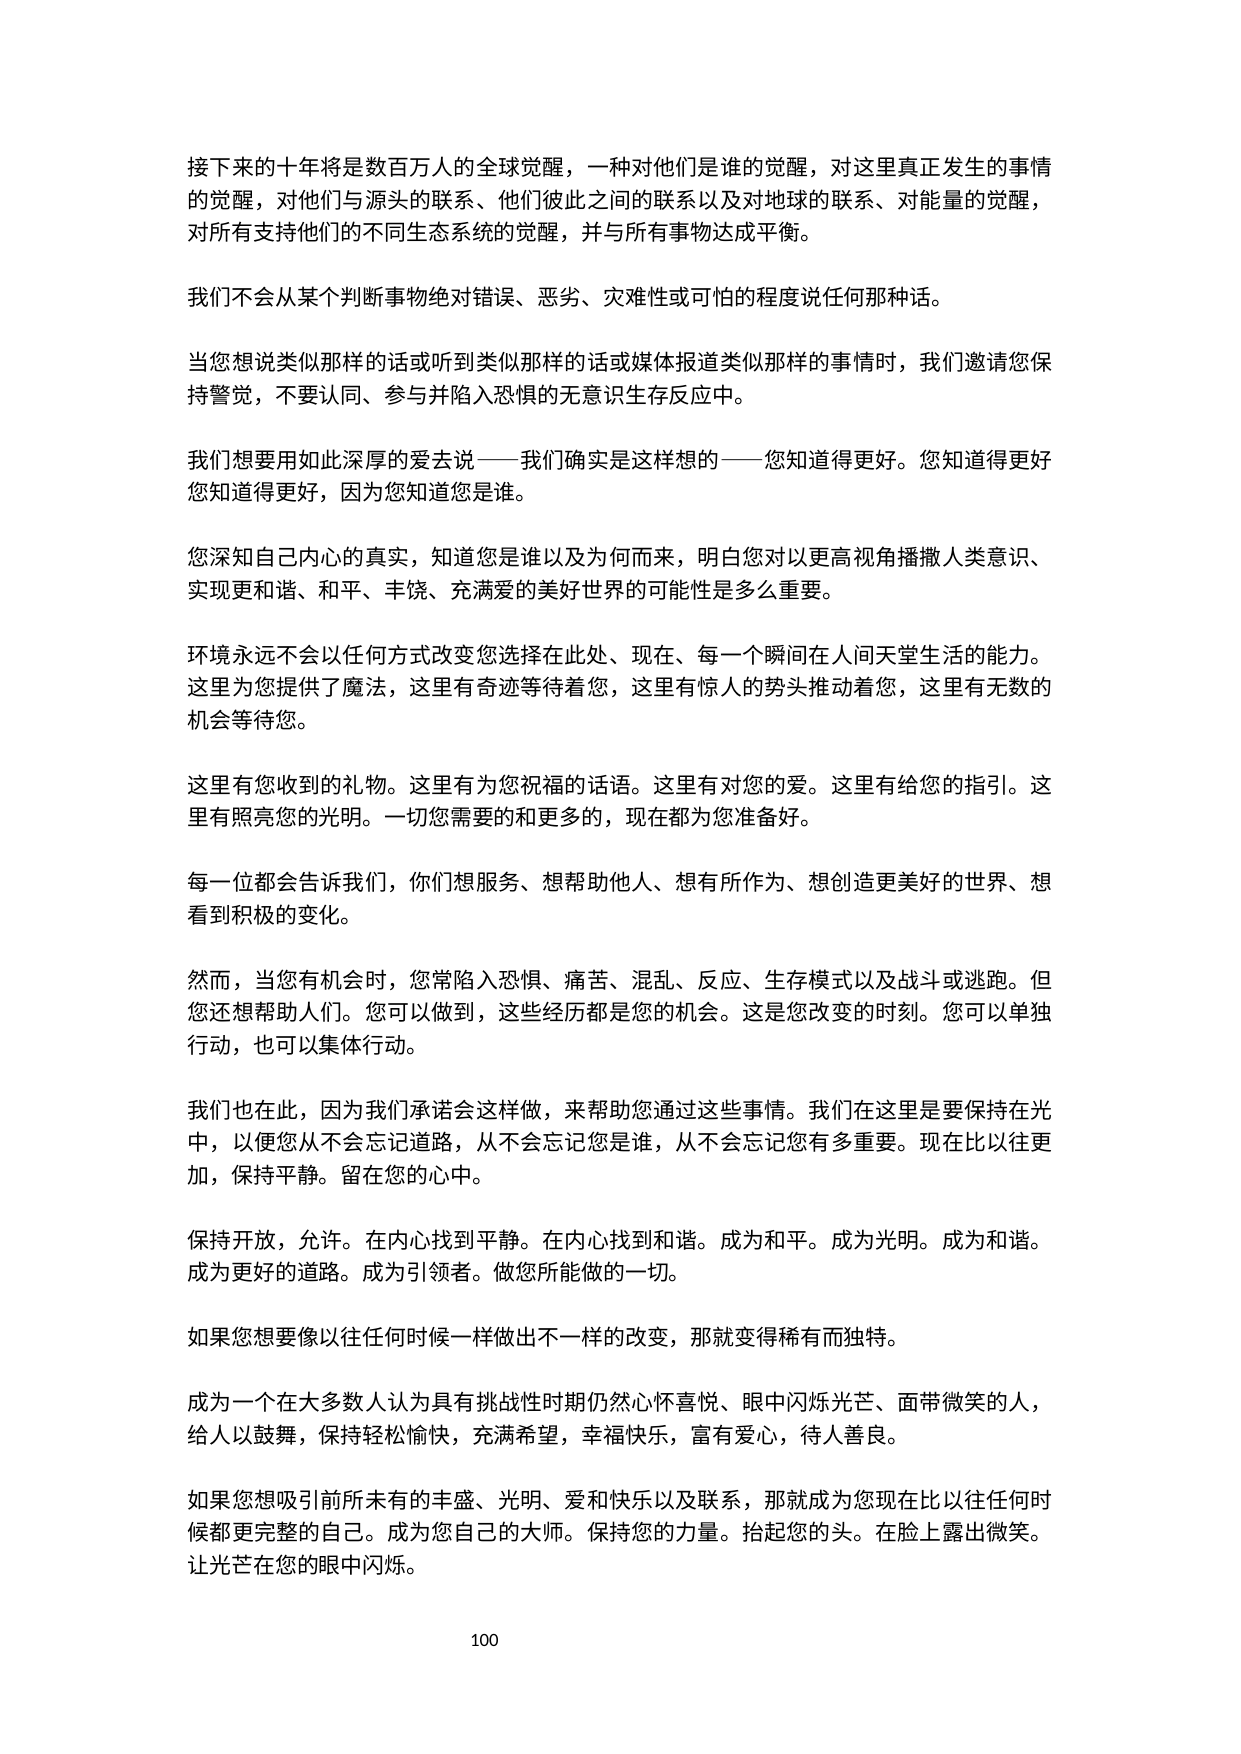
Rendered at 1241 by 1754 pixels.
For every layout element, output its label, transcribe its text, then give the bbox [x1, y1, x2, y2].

text 我们也在此，因为我们承诺会这样做，来帮助您通过这些事情。我们在这里是要保持在光中，以便您从不会忘记道路，从不会忘记您是谁，从不会忘记您有多重要。现在比以往更加，保持平静。留在您的心中。 [187, 1092, 1053, 1190]
text 每一位都会告诉我们，你们想服务、想帮助他人、想有所作为、想创造更美好的世界、想看到积极的变化。 [187, 865, 1053, 930]
text 如果您想吸引前所未有的丰盛、光明、爱和快乐以及联系，那就成为您现在比以往任何时候都更完整的自己。成为您自己的大师。保持您的力量。抬起您的头。在脸上露出微笑。让光芒在您的眼中闪烁。 [187, 1482, 1053, 1580]
text 我们想要用如此深厚的爱去说——我们确实是这样想的——您知道得更好。您知道得更好。您知道得更好，因为您知道您是谁。 [187, 442, 1053, 507]
text 这里有您收到的礼物。这里有为您祝福的话语。这里有对您的爱。这里有给您的指引。这里有照亮您的光明。一切您需要的和更多的，现在都为您准备好。 [187, 767, 1053, 832]
text 保持开放，允许。在内心找到平静。在内心找到和谐。成为和平。成为光明。成为和谐。成为更好的道路。成为引领者。做您所能做的一切。 [187, 1222, 1053, 1287]
text 您深知自己内心的真实，知道您是谁以及为何而来，明白您对以更高视角播撒人类意识、实现更和谐、和平、丰饶、充满爱的美好世界的可能性是多么重要。 [187, 540, 1053, 605]
text 成为一个在大多数人认为具有挑战性时期仍然心怀喜悦、眼中闪烁光芒、面带微笑的人，给人以鼓舞，保持轻松愉快，充满希望，幸福快乐，富有爱心，待人善良。 [187, 1385, 1053, 1450]
text 我们不会从某个判断事物绝对错误、恶劣、灾难性或可怕的程度说任何那种话。 [187, 280, 1053, 312]
text 接下来的十年将是数百万人的全球觉醒，一种对他们是谁的觉醒，对这里真正发生的事情的觉醒，对他们与源头的联系、他们彼此之间的联系以及对地球的联系、对能量的觉醒，对所有支持他们的不同生态系统的觉醒，并与所有事物达成平衡。 [187, 150, 1053, 247]
text 当您想说类似那样的话或听到类似那样的话或媒体报道类似那样的事情时，我们邀请您保持警觉，不要认同、参与并陷入恐惧的无意识生存反应中。 [187, 345, 1053, 410]
text 环境永远不会以任何方式改变您选择在此处、现在、每一个瞬间在人间天堂生活的能力。这里为您提供了魔法，这里有奇迹等待着您，这里有惊人的势头推动着您，这里有无数的机会等待您。 [187, 637, 1053, 735]
text 然而，当您有机会时，您常陷入恐惧、痛苦、混乱、反应、生存模式以及战斗或逃跑。但您还想帮助人们。您可以做到，这些经历都是您的机会。这是您改变的时刻。您可以单独行动，也可以集体行动。 [187, 962, 1053, 1060]
text 如果您想要像以往任何时候一样做出不一样的改变，那就变得稀有而独特。 [187, 1320, 1053, 1352]
